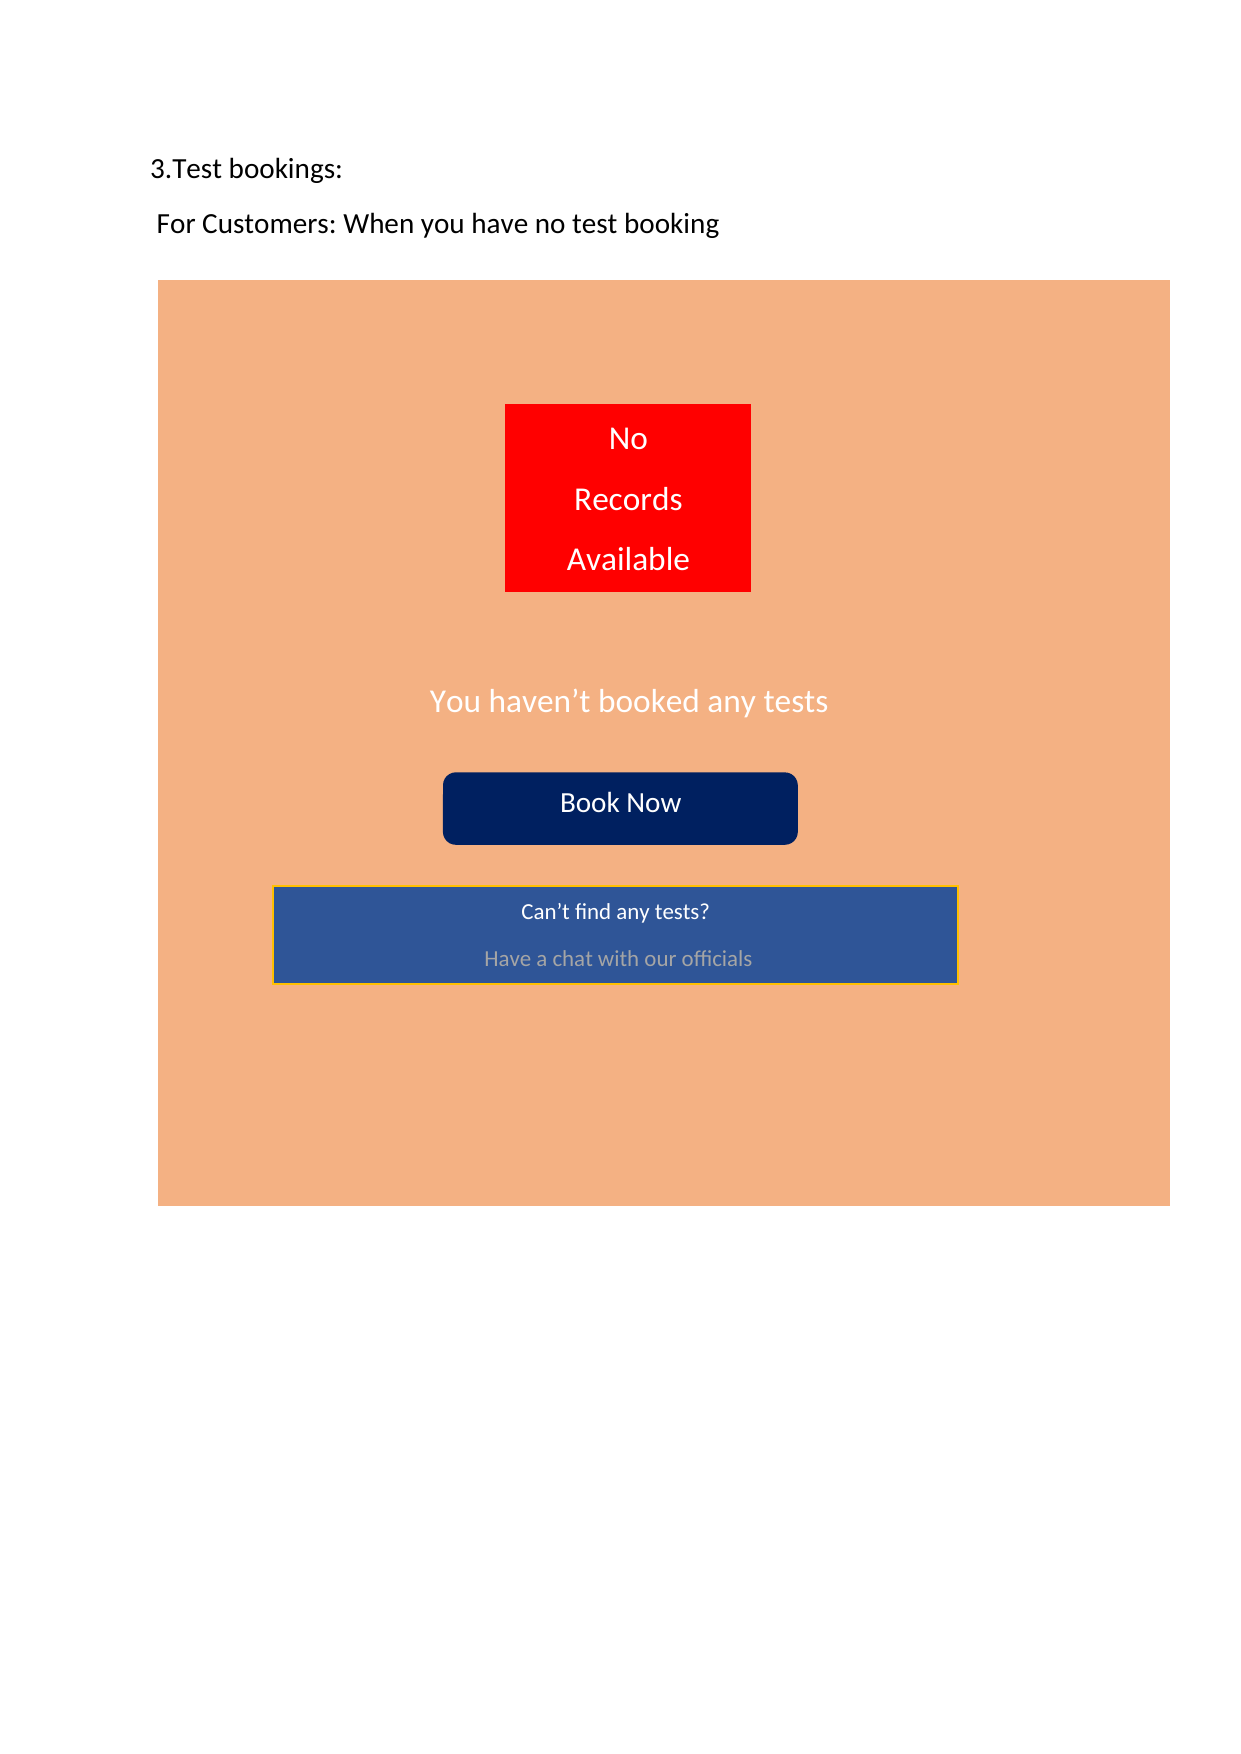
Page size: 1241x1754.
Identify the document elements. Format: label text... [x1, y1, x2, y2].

text For Customers: When you have no test booking [150, 205, 1090, 241]
text 3.Test bookings: [150, 150, 1090, 186]
